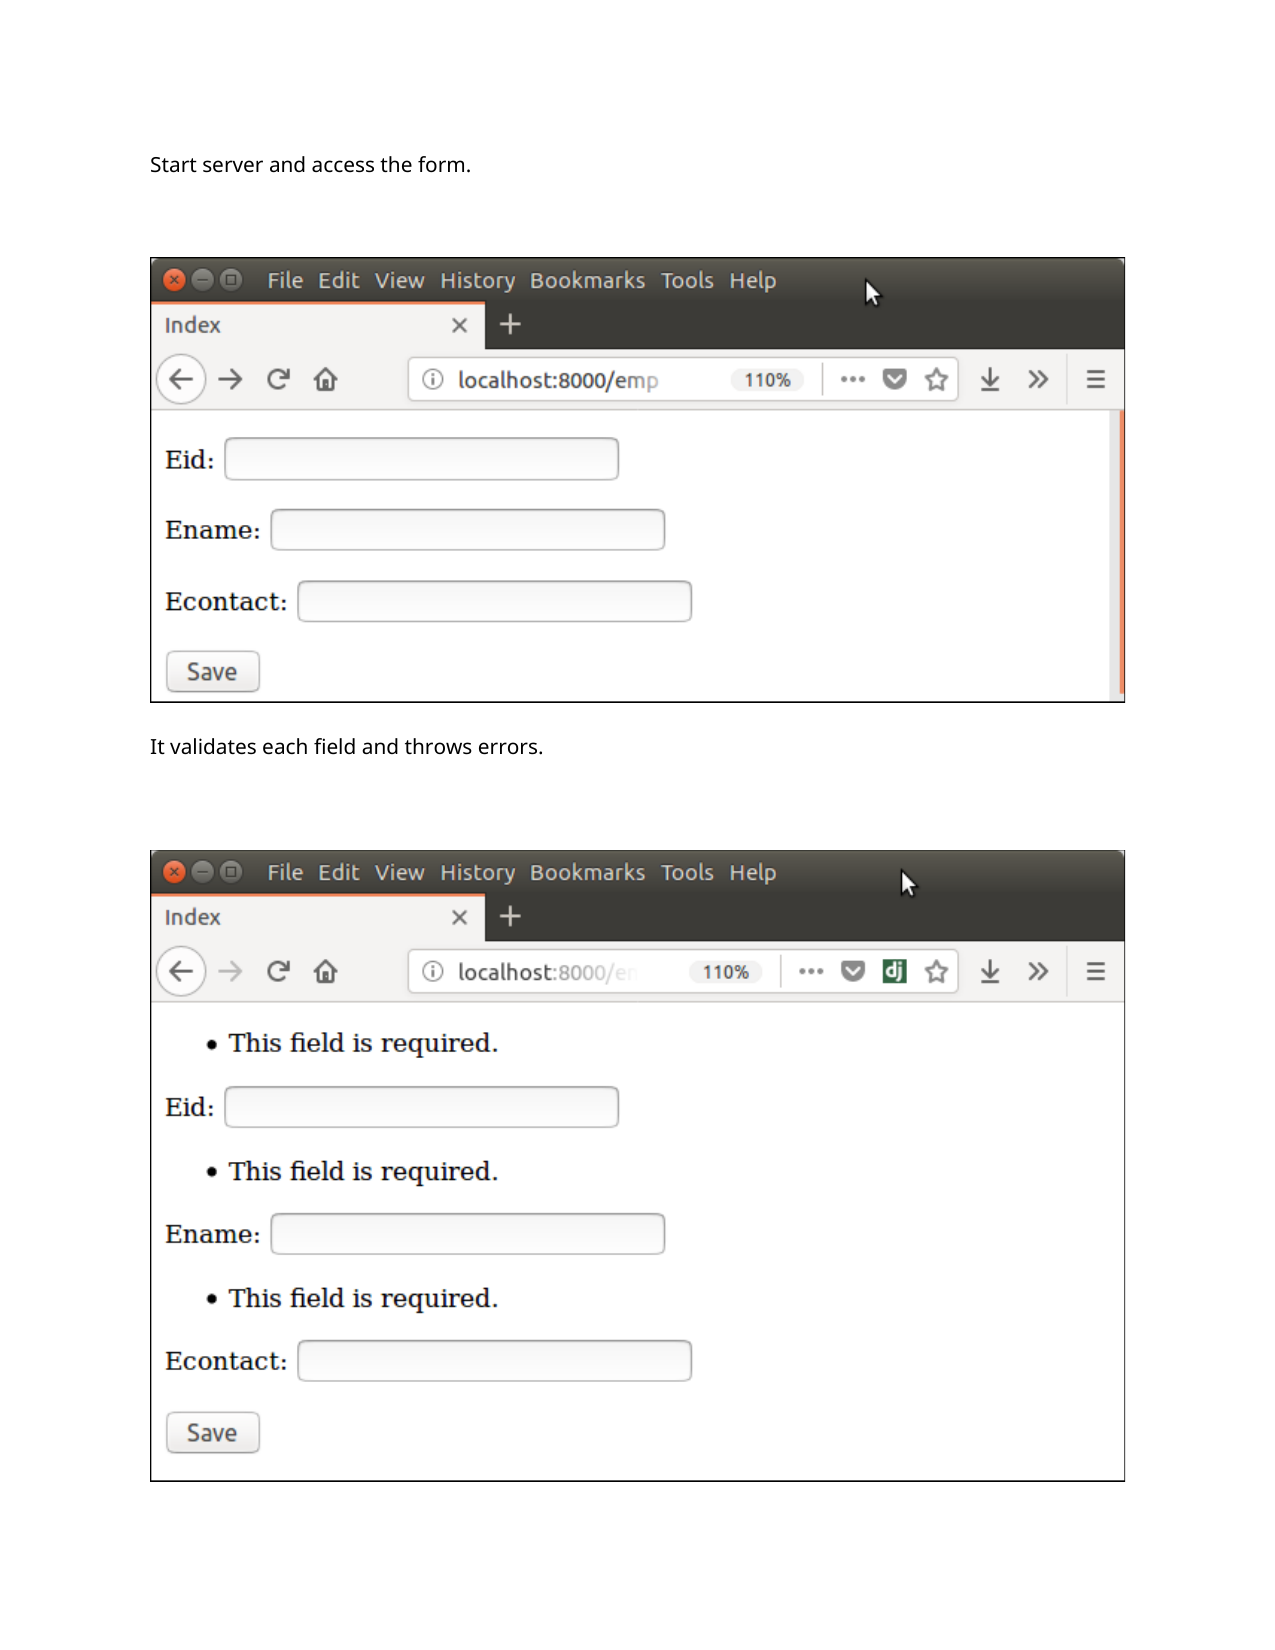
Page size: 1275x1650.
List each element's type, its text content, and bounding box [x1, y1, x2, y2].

picture [150, 257, 1125, 703]
text Start server and access the form. [150, 150, 1125, 178]
picture [150, 850, 1125, 1482]
text It validates each field and throws errors. [150, 732, 1125, 760]
